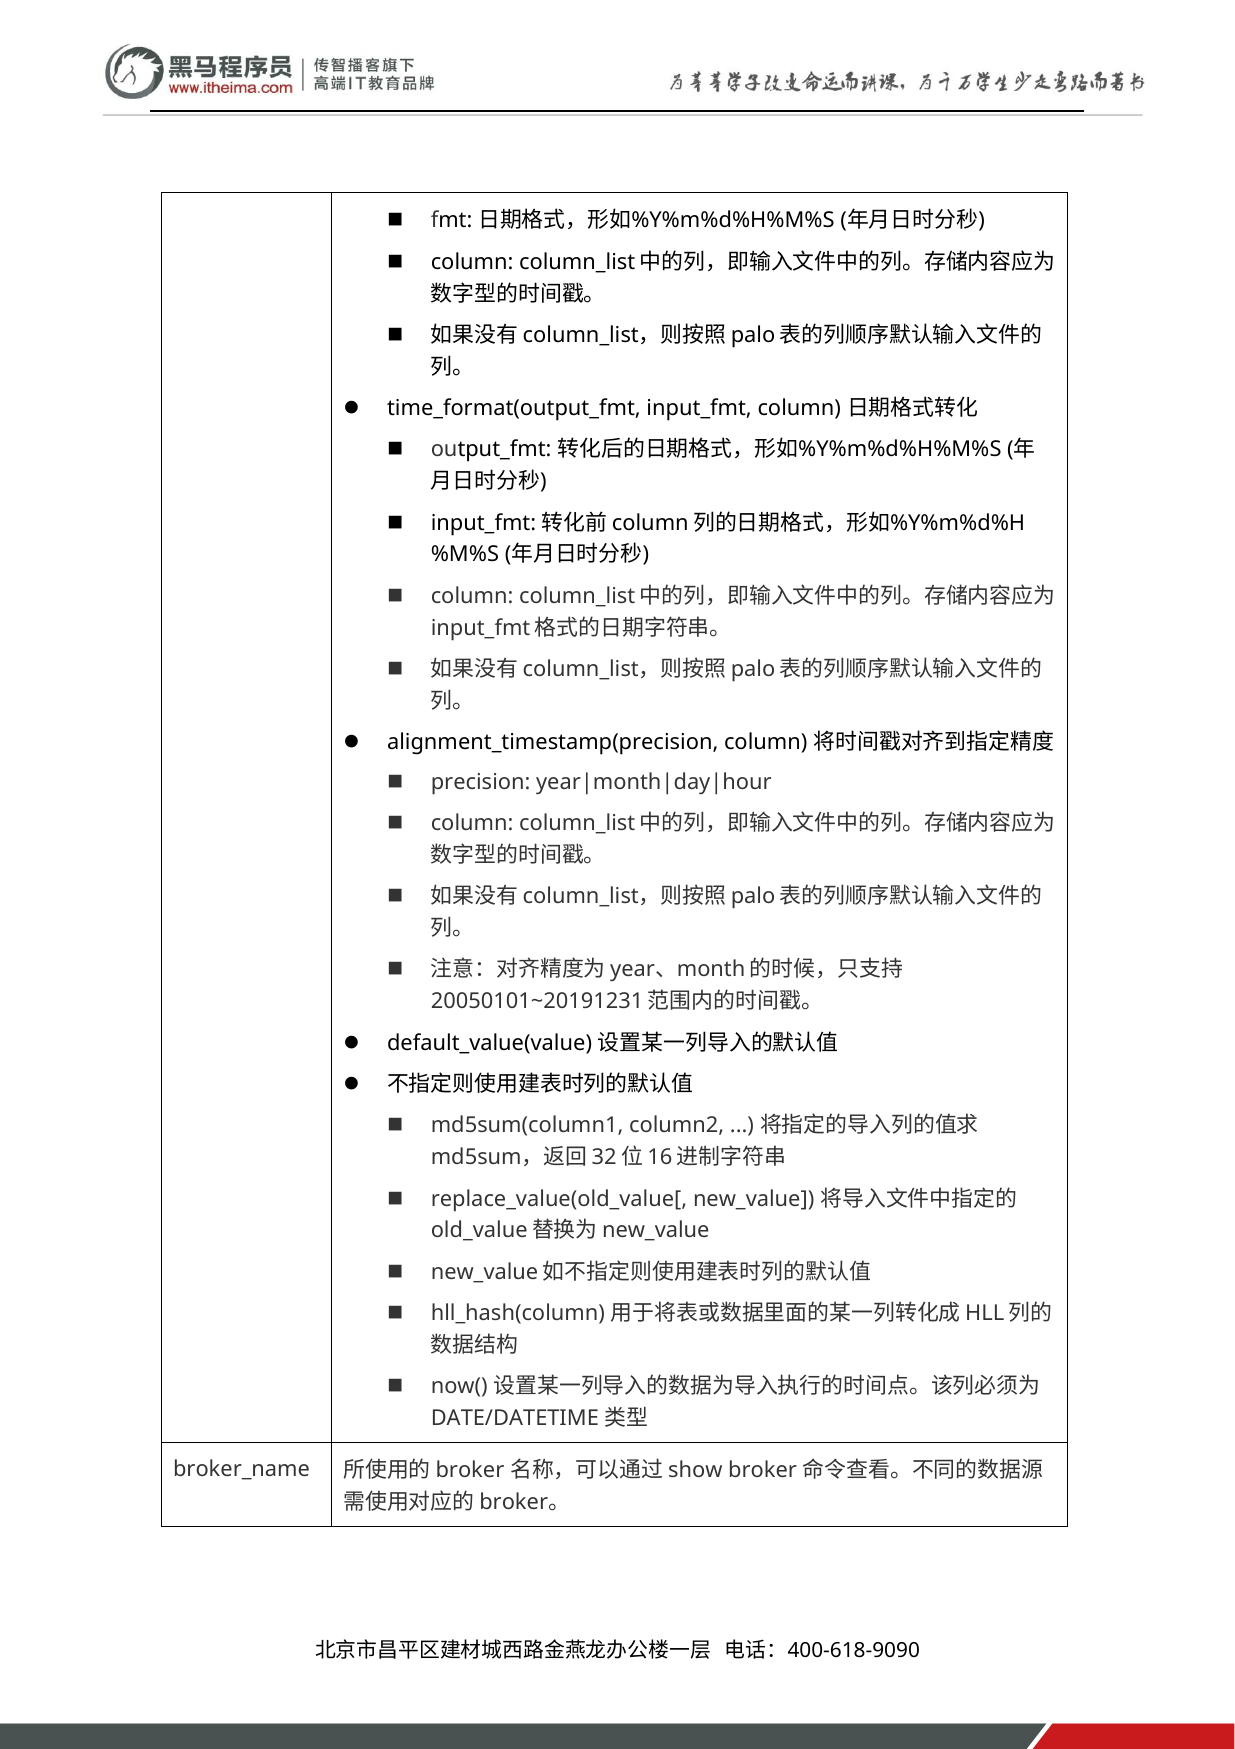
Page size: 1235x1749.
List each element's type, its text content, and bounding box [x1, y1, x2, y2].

picture [0, 1664, 1235, 1749]
picture [0, 0, 1235, 123]
table_cell broker_name [162, 1443, 331, 1526]
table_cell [332, 193, 1067, 1442]
table_cell 所使用的 broker 名称，可以通过 show broker 命令查看。不同的数据源需使用对应的 broker。 [332, 1443, 1067, 1526]
